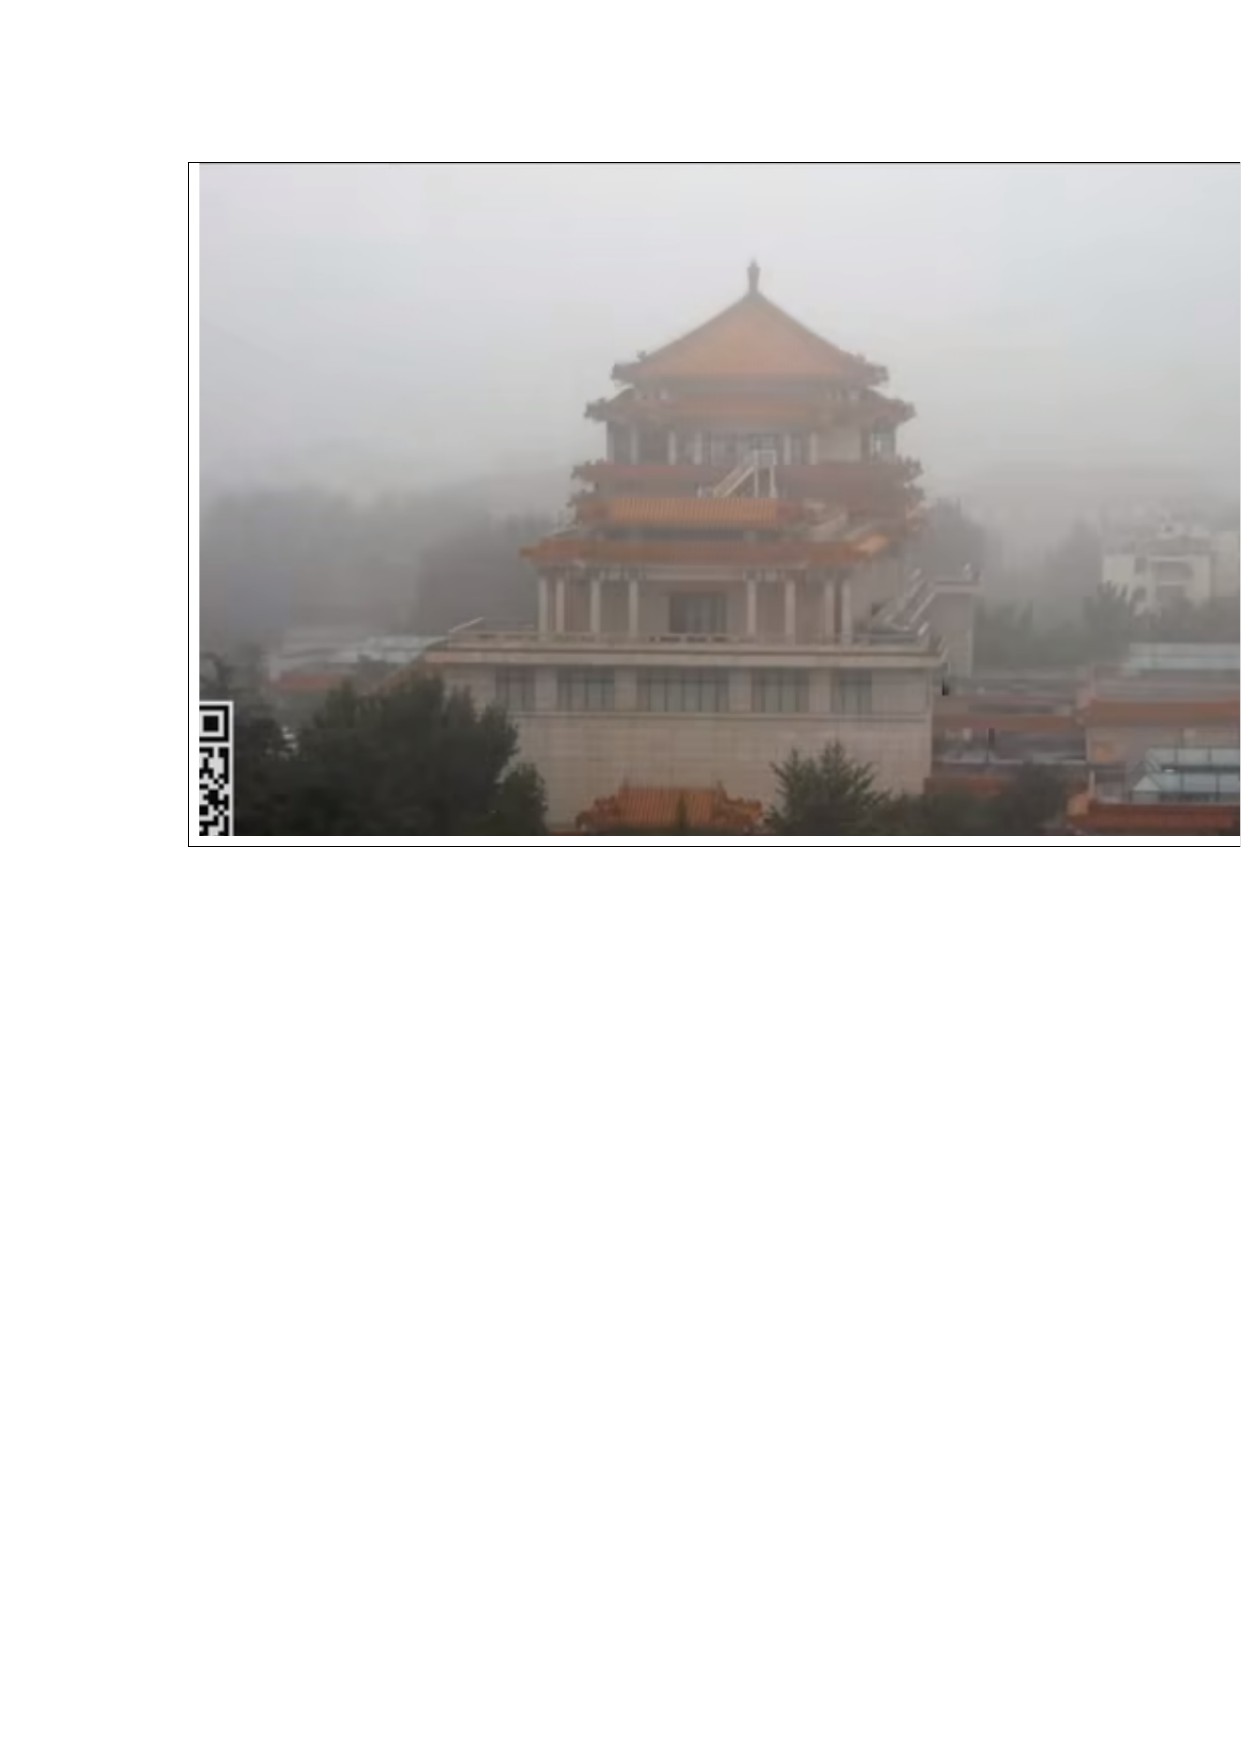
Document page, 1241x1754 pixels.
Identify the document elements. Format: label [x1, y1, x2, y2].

picture [199, 163, 1241, 836]
table_cell [189, 163, 1240, 846]
